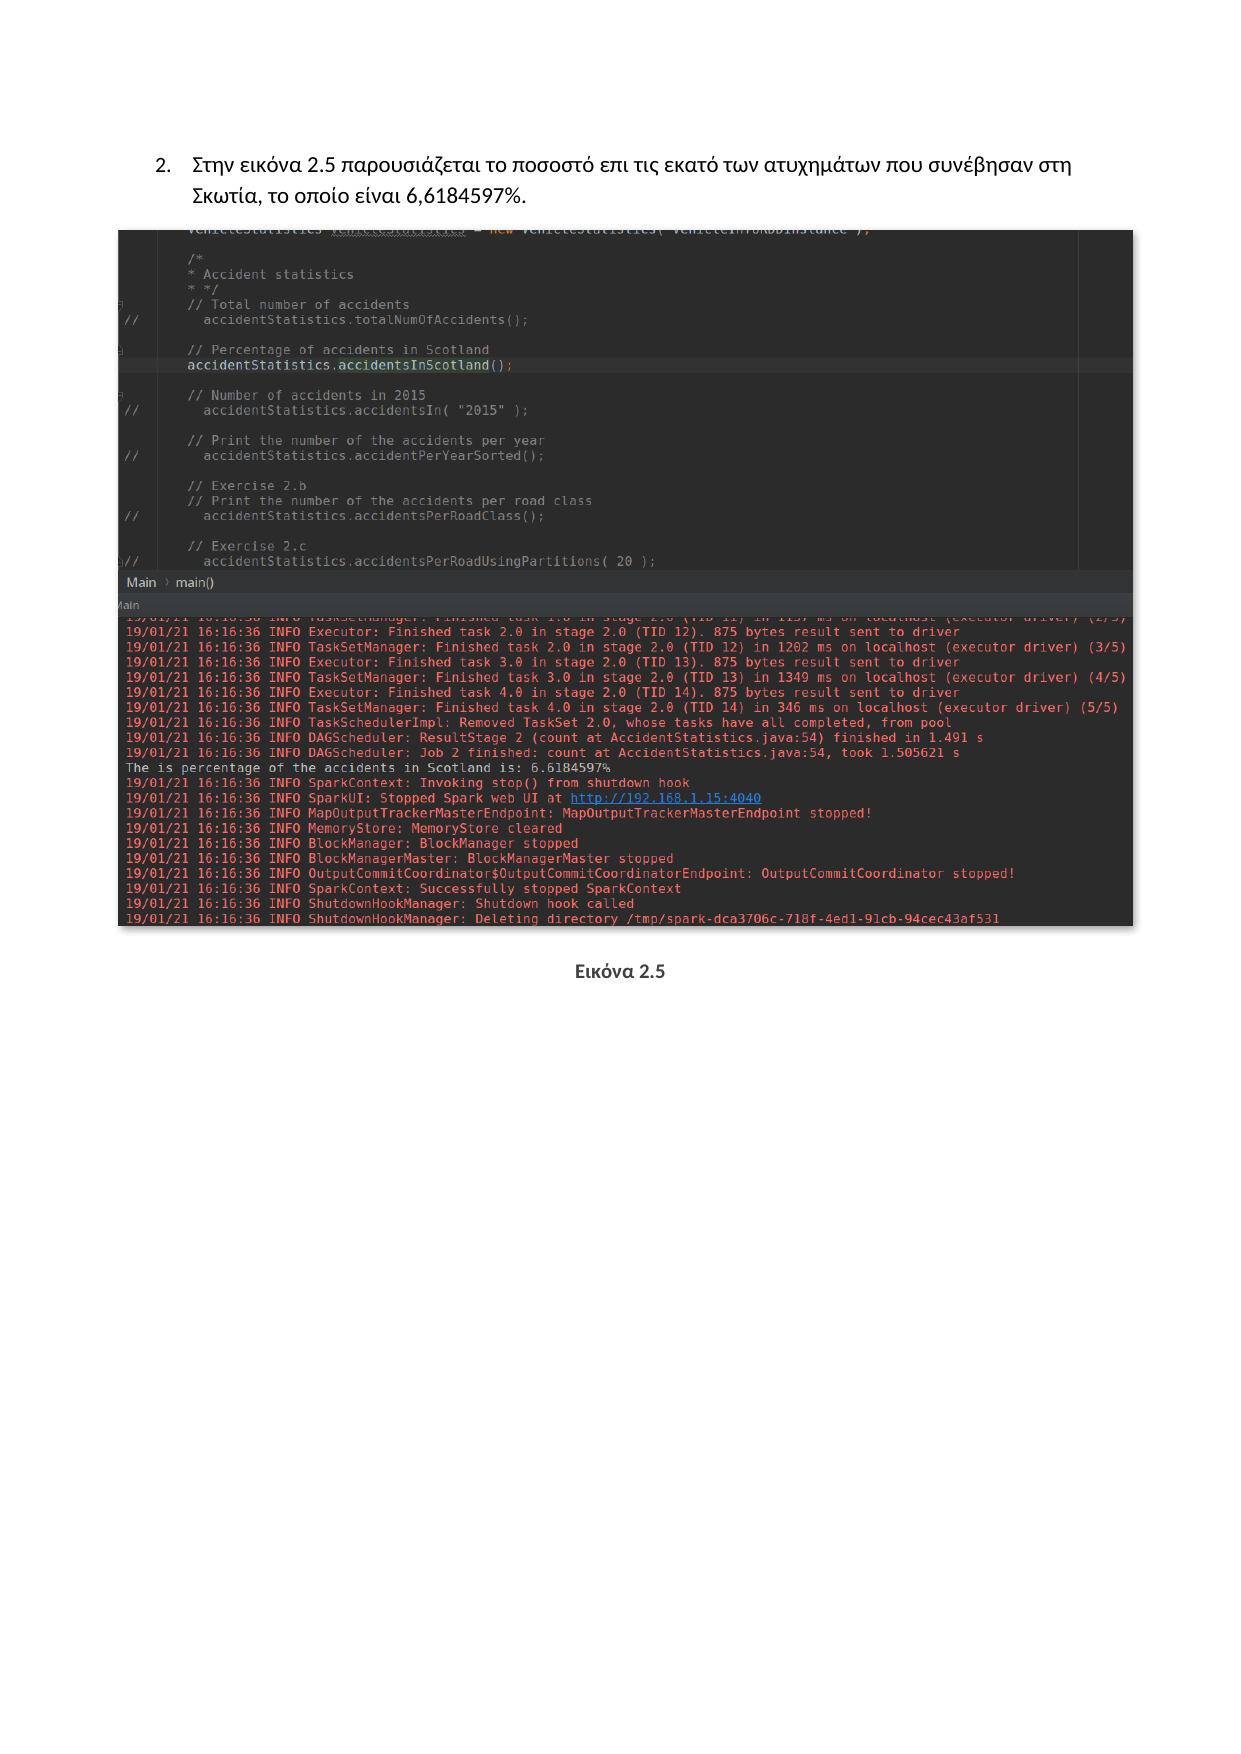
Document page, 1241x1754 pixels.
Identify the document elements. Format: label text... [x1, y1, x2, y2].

text Εικόνα 2.5 [112, 958, 1128, 983]
picture [118, 230, 1133, 926]
list Στην εικόνα 2.5 παρουσιάζεται το ποσοστό επι τις εκατό των ατυχημάτων που συνέβησαν στη Σκωτία, το οποίο είναι 6,6184597%. [155, 150, 1128, 209]
